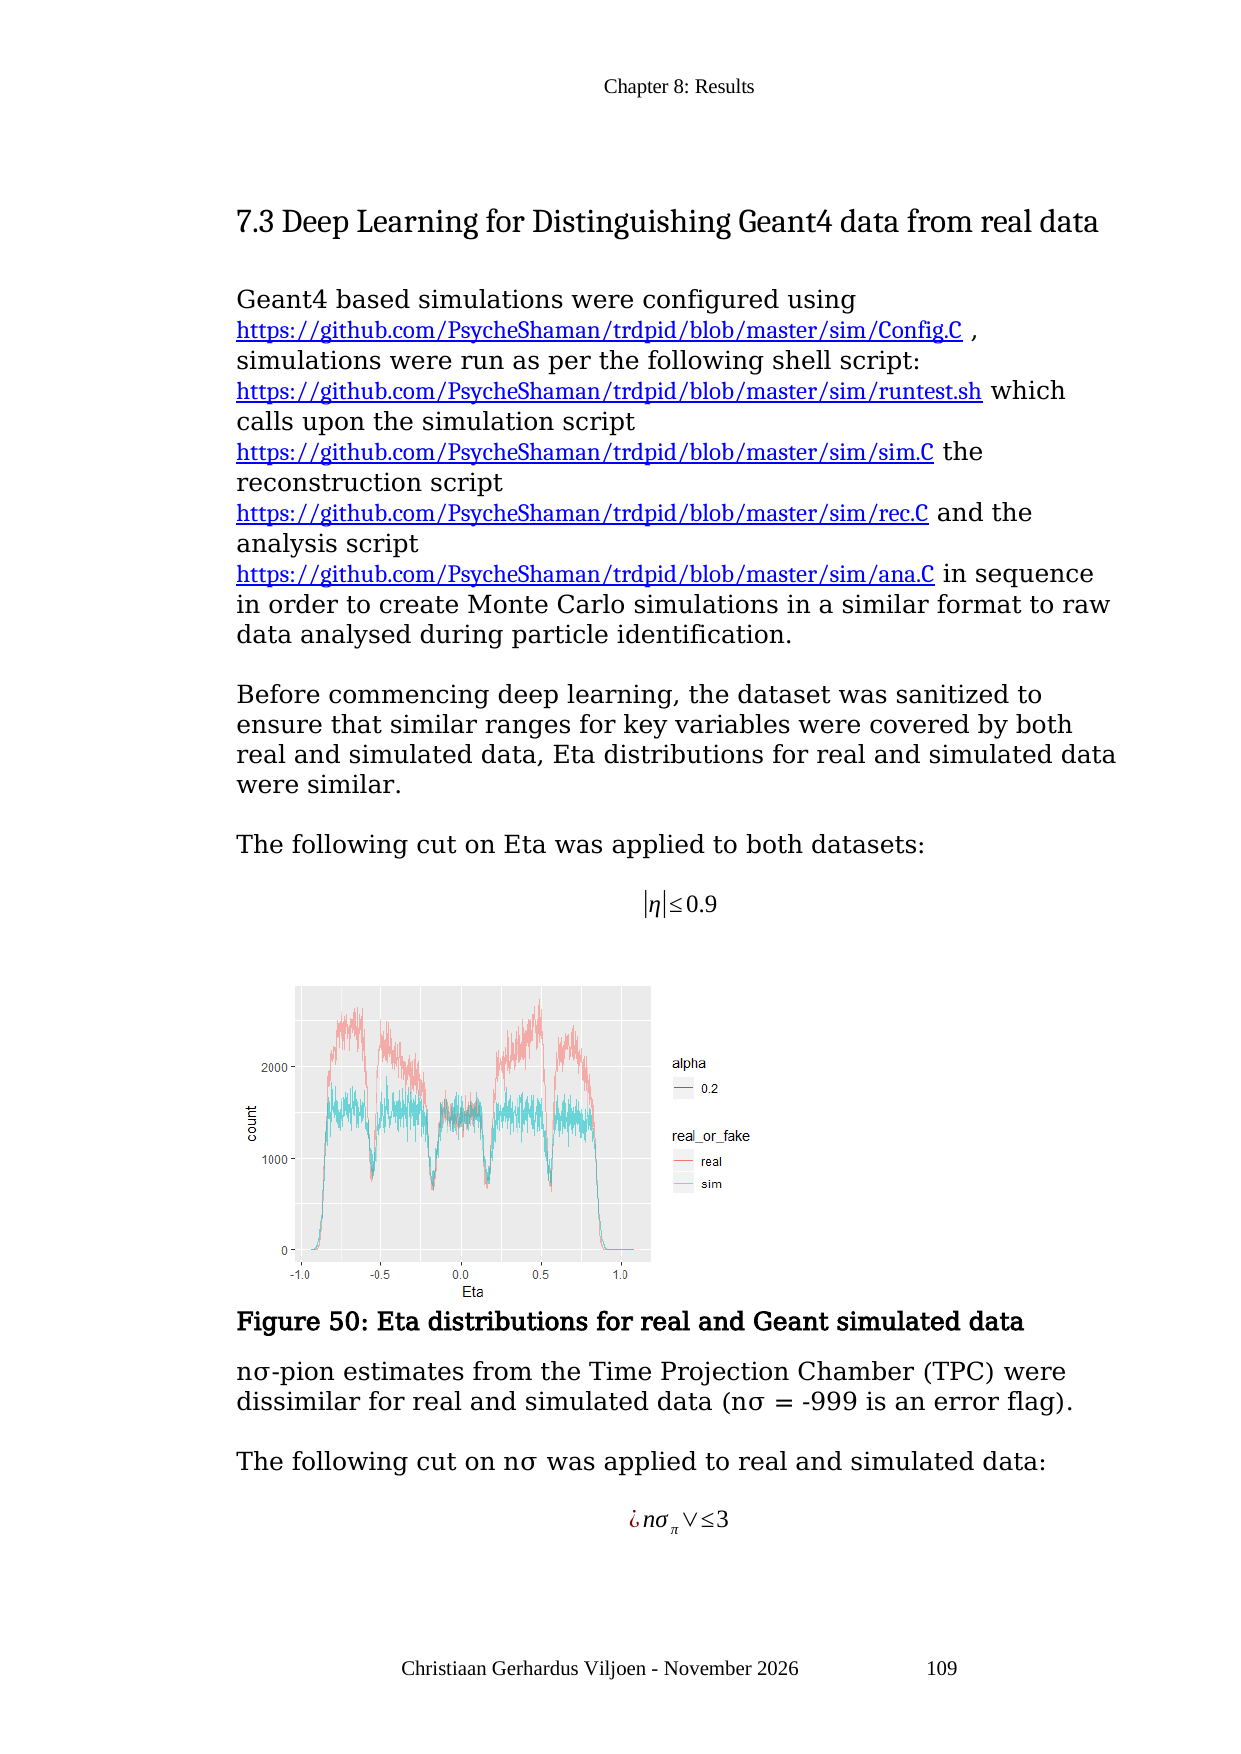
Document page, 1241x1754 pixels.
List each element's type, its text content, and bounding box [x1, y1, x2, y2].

text nσ-pion estimates from the Time Projection Chamber (TPC) were dissimilar for real and simulated data (nσ = -999 is an error flag). [236, 1356, 1122, 1416]
text The following cut on Eta was applied to both datasets: [236, 829, 1122, 859]
picture [236, 979, 764, 1306]
text Geant4 based simulations were configured using https://github.com/PsycheShaman/trdpid/blob/master/sim/Config.C , simulations were run as per the following shell script: https://github.com/PsycheShaman/trdpid/blob/master/sim/runtest.sh which calls upon the simulation script https://github.com/PsycheShaman/trdpid/blob/master/sim/sim.C the reconstruction script https://github.com/PsycheShaman/trdpid/blob/master/sim/rec.C and the analysis script https://github.com/PsycheShaman/trdpid/blob/master/sim/ana.C in sequence in order to create Monte Carlo simulations in a similar format to raw data analysed during particle identification. [236, 284, 1122, 649]
subtitle Deep Learning for Distinguishing Geant4 data from real data [236, 203, 1122, 241]
text The following cut on nσ was applied to real and simulated data: [236, 1446, 1122, 1476]
text Before commencing deep learning, the dataset was sanitized to ensure that similar ranges for key variables were covered by both real and simulated data, Eta distributions for real and simulated data were similar. [236, 679, 1122, 799]
